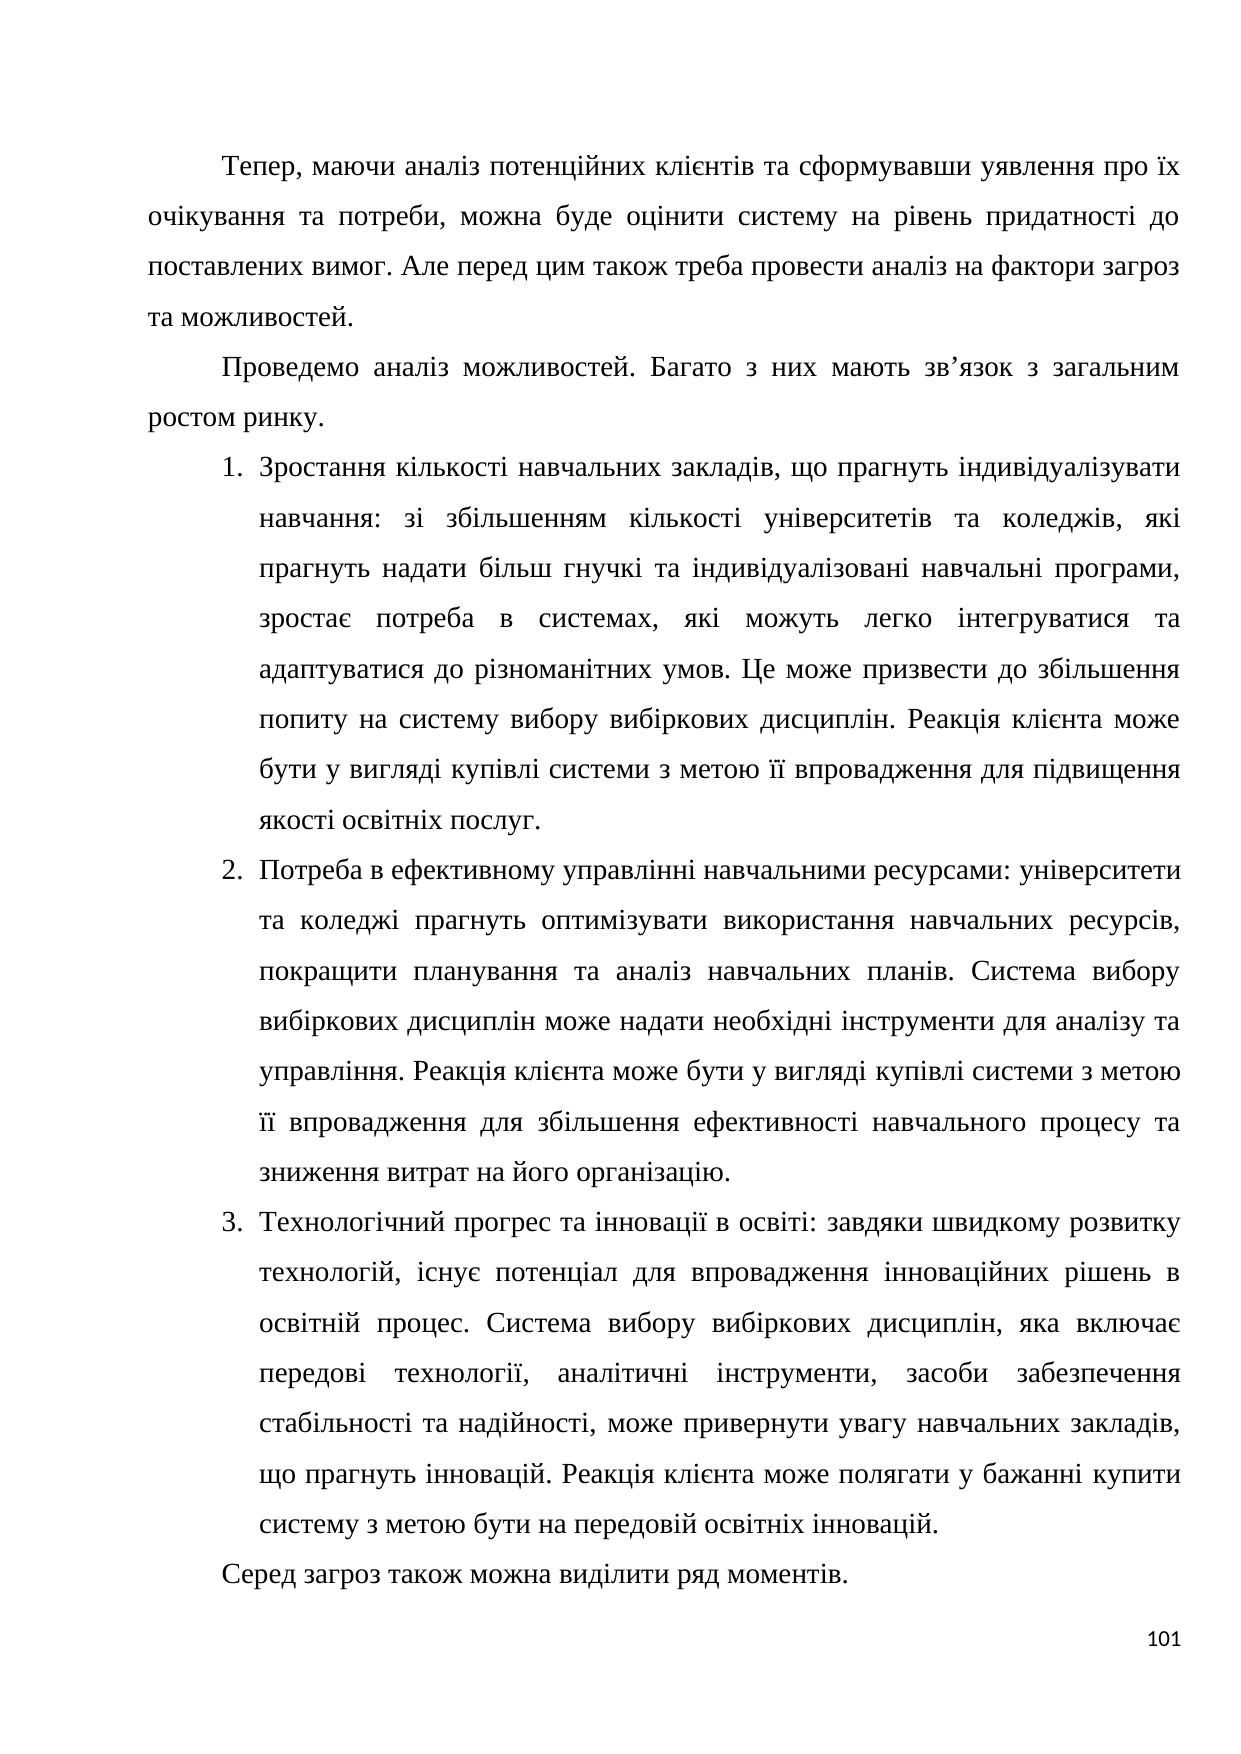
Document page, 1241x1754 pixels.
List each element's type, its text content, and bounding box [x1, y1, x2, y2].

list Потреба в ефективному управлінні навчальними ресурсами: університети та коледжі прагнуть оптимізувати використання навчальних ресурсів, покращити планування та аналіз навчальних планів. Система вибору вибіркових дисциплін може надати необхідні інструменти для аналізу та управління. Реакція клієнта може бути у вигляді купівлі системи з метою її впровадження для збільшення ефективності навчального процесу та зниження витрат на його організацію. [221, 852, 1181, 1187]
list Зростання кількості навчальних закладів, що прагнуть індивідуалізувати навчання: зі збільшенням кількості університетів та коледжів, які прагнуть надати більш гнучкі та індивідуалізовані навчальні програми, зростає потреба в системах, які можуть легко інтегруватися та адаптуватися до різноманітних умов. Це може призвести до збільшення попиту на систему вибору вибіркових дисциплін. Реакція клієнта може бути у вигляді купівлі системи з метою її впровадження для підвищення якості освітніх послуг. [221, 449, 1181, 835]
text Тепер, маючи аналіз потенційних клієнтів та сформувавши уявлення про їх очікування та потреби, можна буде оцінити систему на рівень придатності до поставлених вимог. Але перед цим також треба провести аналіз на фактори загроз та можливостей. [148, 148, 1181, 332]
text Проведемо аналіз можливостей. Багато з них мають зв’язок з загальним ростом ринку. [148, 349, 1181, 433]
list Технологічний прогрес та інновації в освіті: завдяки швидкому розвитку технологій, існує потенціал для впровадження інноваційних рішень в освітній процес. Система вибору вибіркових дисциплін, яка включає передові технології, аналітичні інструменти, засоби забезпечення стабільності та надійності, може привернути увагу навчальних закладів, що прагнуть інновацій. Реакція клієнта може полягати у бажанні купити систему з метою бути на передовій освітніх інновацій. [221, 1204, 1181, 1540]
text Серед загроз також можна виділити ряд моментів. [148, 1556, 1181, 1590]
